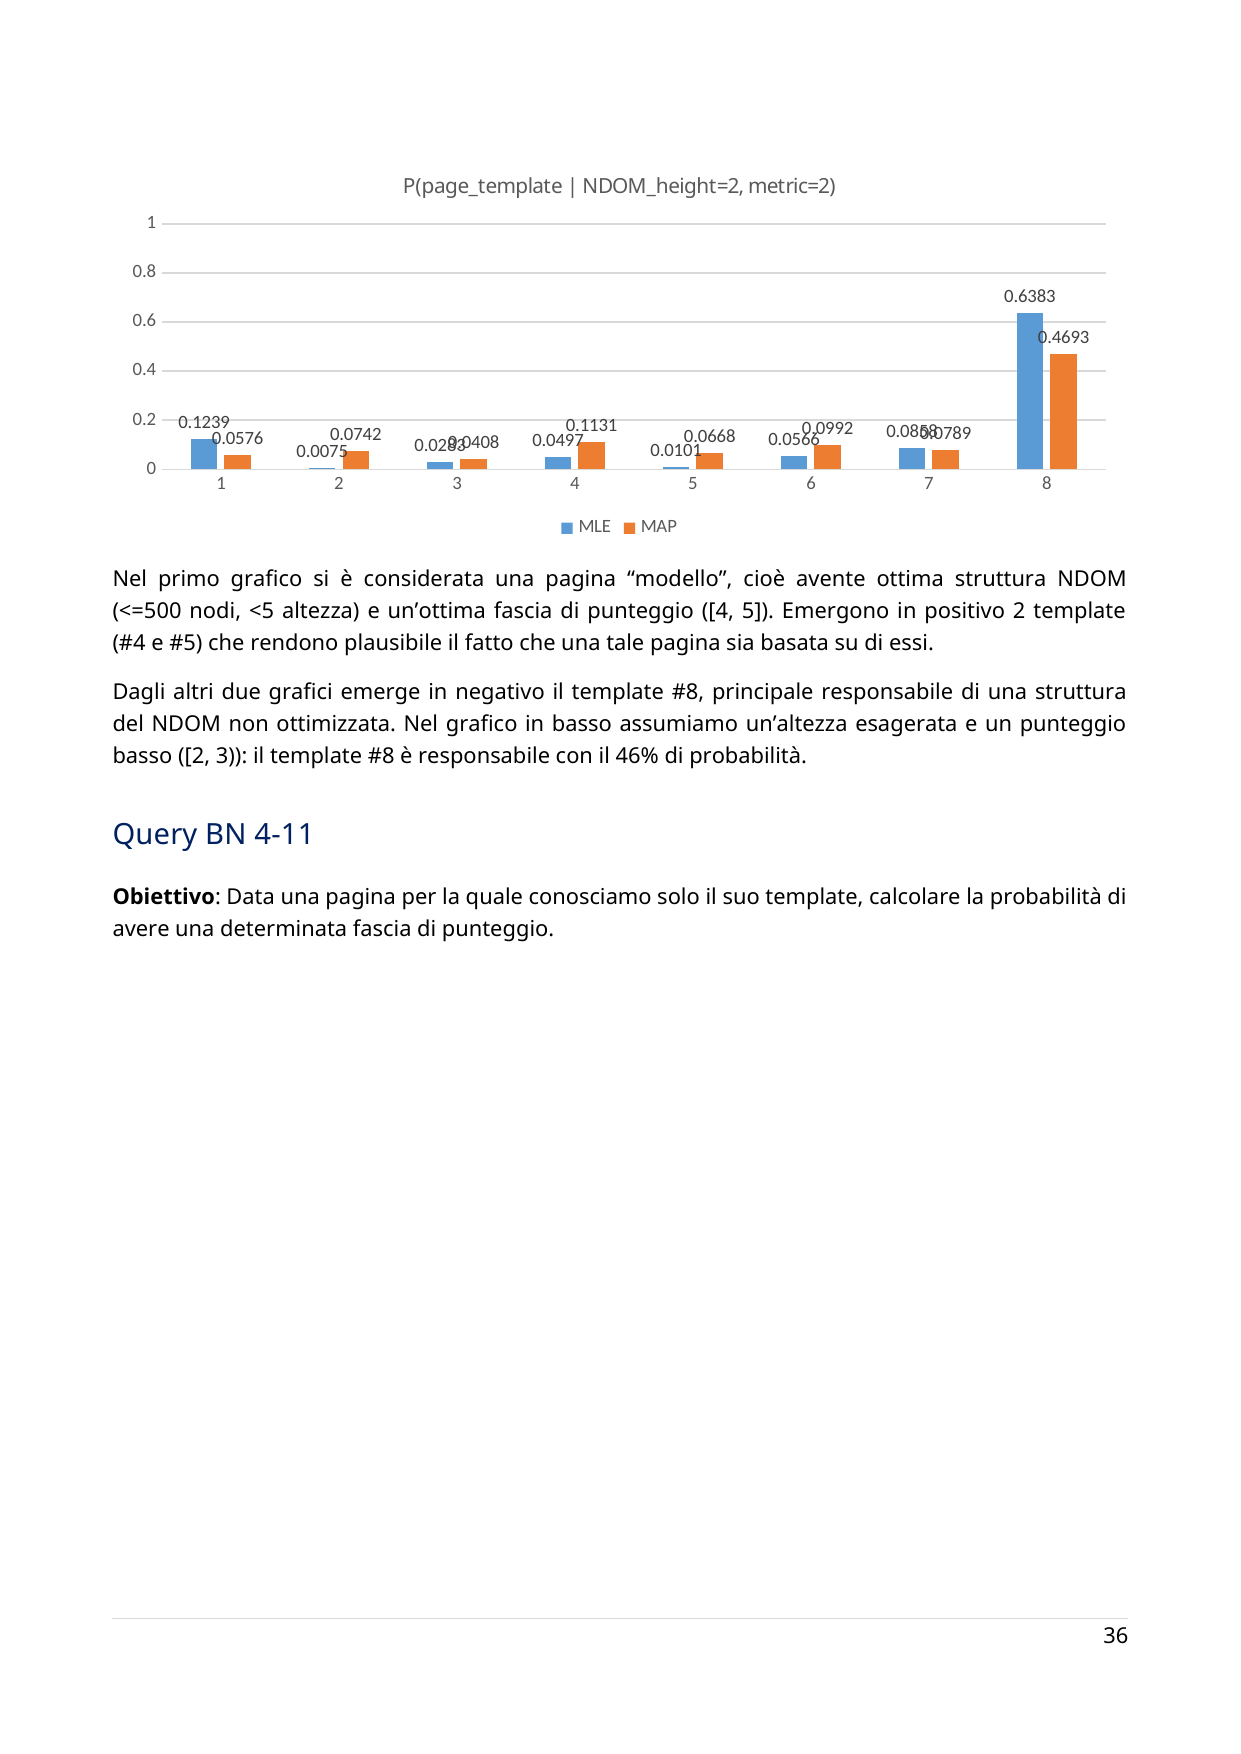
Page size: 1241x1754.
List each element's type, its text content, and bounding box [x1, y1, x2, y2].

text Dagli altri due grafici emerge in negativo il template #8, principale responsabile di una struttura del NDOM non ottimizzata. Nel grafico in basso assumiamo un’altezza esagerata e un punteggio basso ([2, 3)): il template #8 è responsabile con il 46% di probabilità. [112, 676, 1128, 769]
text Nel primo grafico si è considerata una pagina “modello”, cioè avente ottima struttura NDOM (<=500 nodi, <5 altezza) e un’ottima fascia di punteggio ([4, 5]). Emergono in positivo 2 template (#4 e #5) che rendono plausibile il fatto che una tale pagina sia basata su di essi. [112, 563, 1128, 657]
text Obiettivo: Data una pagina per la quale conosciamo solo il suo template, calcolare la probabilità di avere una determinata fascia di punteggio. [112, 881, 1128, 943]
subtitle Query BN 4-11 [112, 813, 1128, 853]
